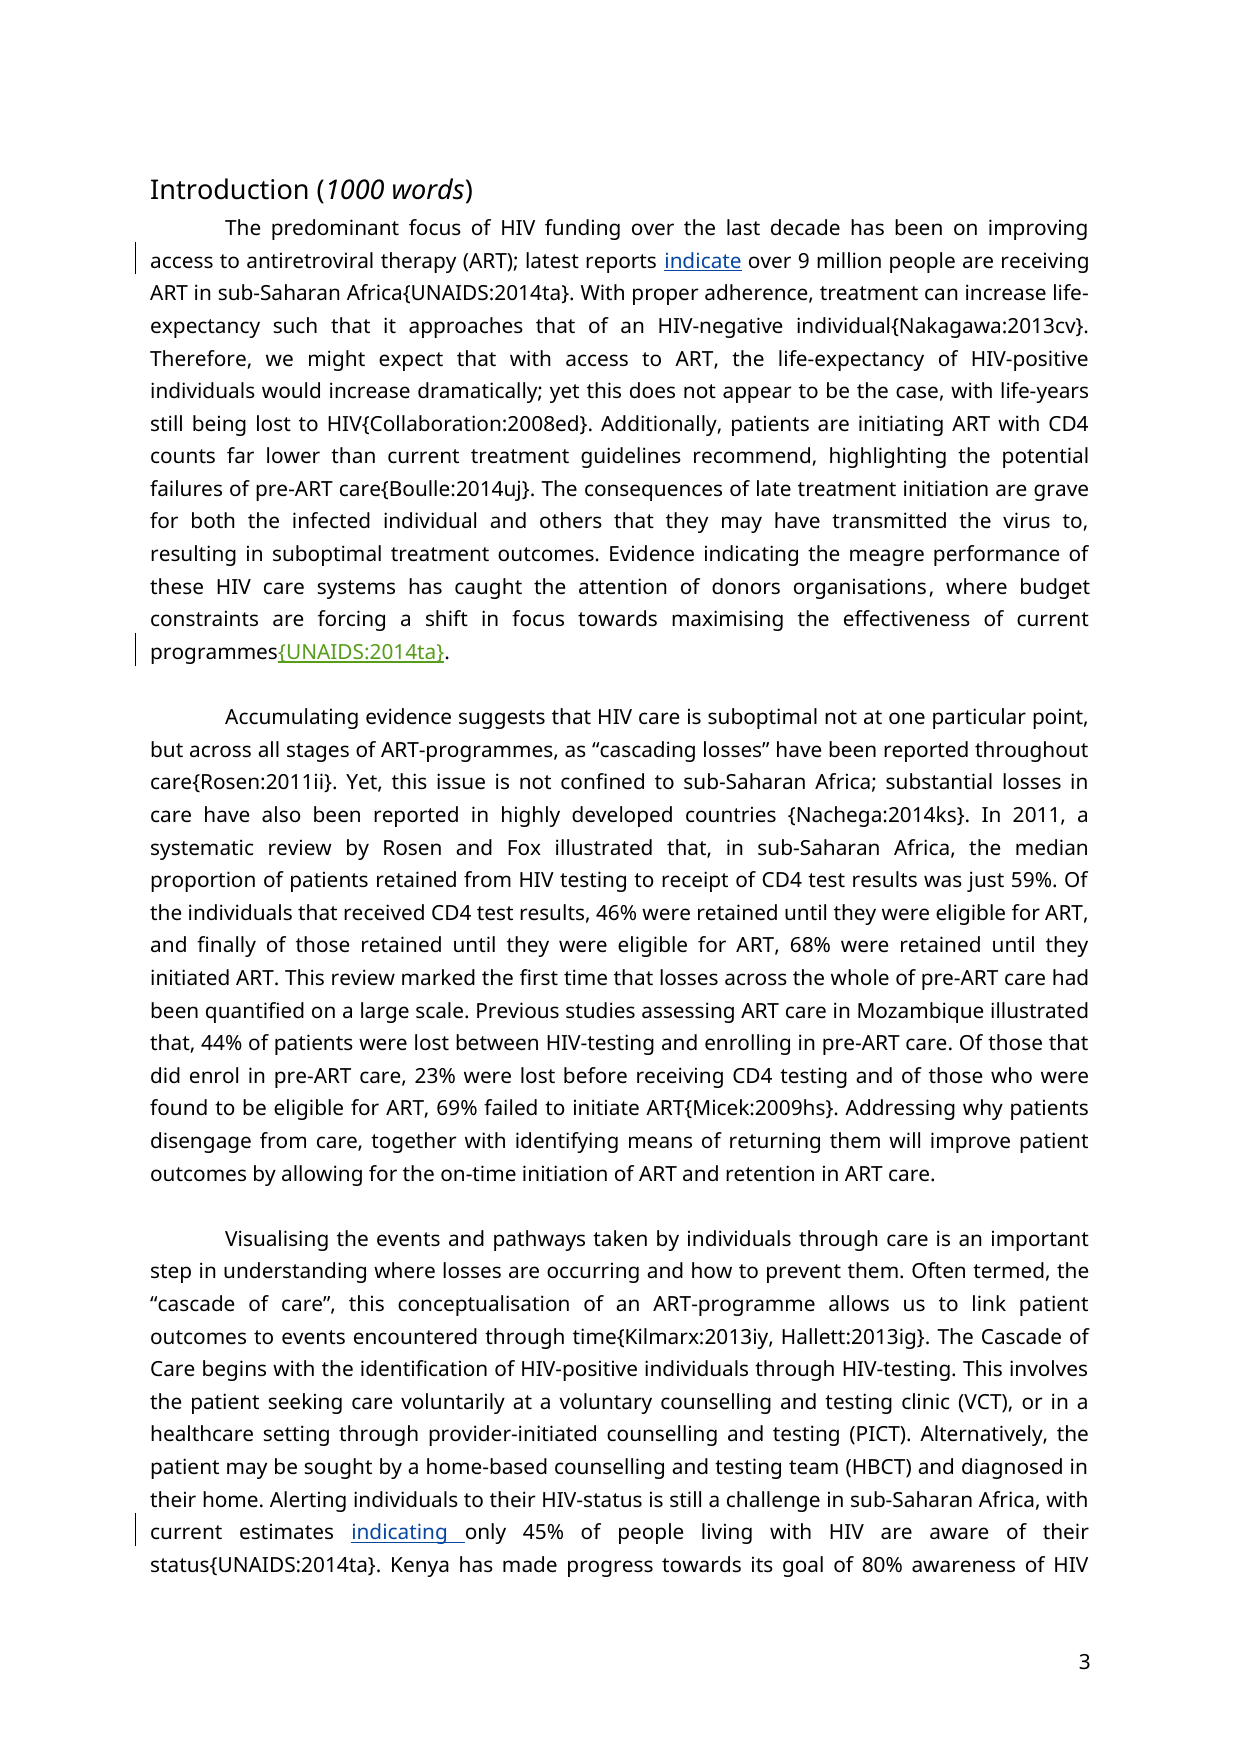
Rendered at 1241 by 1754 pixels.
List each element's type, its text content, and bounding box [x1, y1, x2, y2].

subtitle Introduction (1000 words) [150, 171, 1090, 208]
text The predominant focus of HIV funding over the last decade has been on improving access to antiretroviral therapy (ART); latest reports over 9 million people are receiving ART in sub-Saharan Africa{UNAIDS:2014ta}. With proper adherence, treatment can increase life-expectancy such that it approaches that of an HIV-negative individual{Nakagawa:2013cv}. Therefore, we might expect that with access to ART, the life-expectancy of HIV-positive individuals would increase dramatically; yet this does not appear to be the case, with life-years still being lost to HIV{Collaboration:2008ed}. Additionally, patients are initiating ART with CD4 counts far lower than current treatment guidelines recommend, highlighting the potential failures of pre-ART care{Boulle:2014uj}. The consequences of late treatment initiation are grave for both the infected individual and others that they may have transmitted the virus to, resulting in suboptimal treatment outcomes. Evidence indicating the meagre performance of these HIV care systems has caught the attention of donors organisations, where budget constraints are forcing a shift in focus towards maximising the effectiveness of current programmes. [150, 213, 1090, 666]
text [150, 1224, 1090, 1578]
text Accumulating evidence suggests that HIV care is suboptimal not at one particular point, but across all stages of ART-programmes, as “cascading losses” have been reported throughout care{Rosen:2011ii}. Yet, this issue is not confined to sub-Saharan Africa; substantial losses in care have also been reported in highly developed countries {Nachega:2014ks}. In 2011, a systematic review by Rosen and Fox illustrated that, in sub-Saharan Africa, the median proportion of patients retained from HIV testing to receipt of CD4 test results was just 59%. Of the individuals that received CD4 test results, 46% were retained until they were eligible for ART, and finally of those retained until they were eligible for ART, 68% were retained until they initiated ART. This review marked the first time that losses across the whole of pre-ART care had been quantified on a large scale. Previous studies assessing ART care in Mozambique illustrated that, 44% of patients were lost between HIV-testing and enrolling in pre-ART care. Of those that did enrol in pre-ART care, 23% were lost before receiving CD4 testing and of those who were found to be eligible for ART, 69% failed to initiate ART{Micek:2009hs}. Addressing why patients disengage from care, together with identifying means of returning them will improve patient outcomes by allowing for the on-time initiation of ART and retention in ART care. [150, 702, 1090, 1187]
